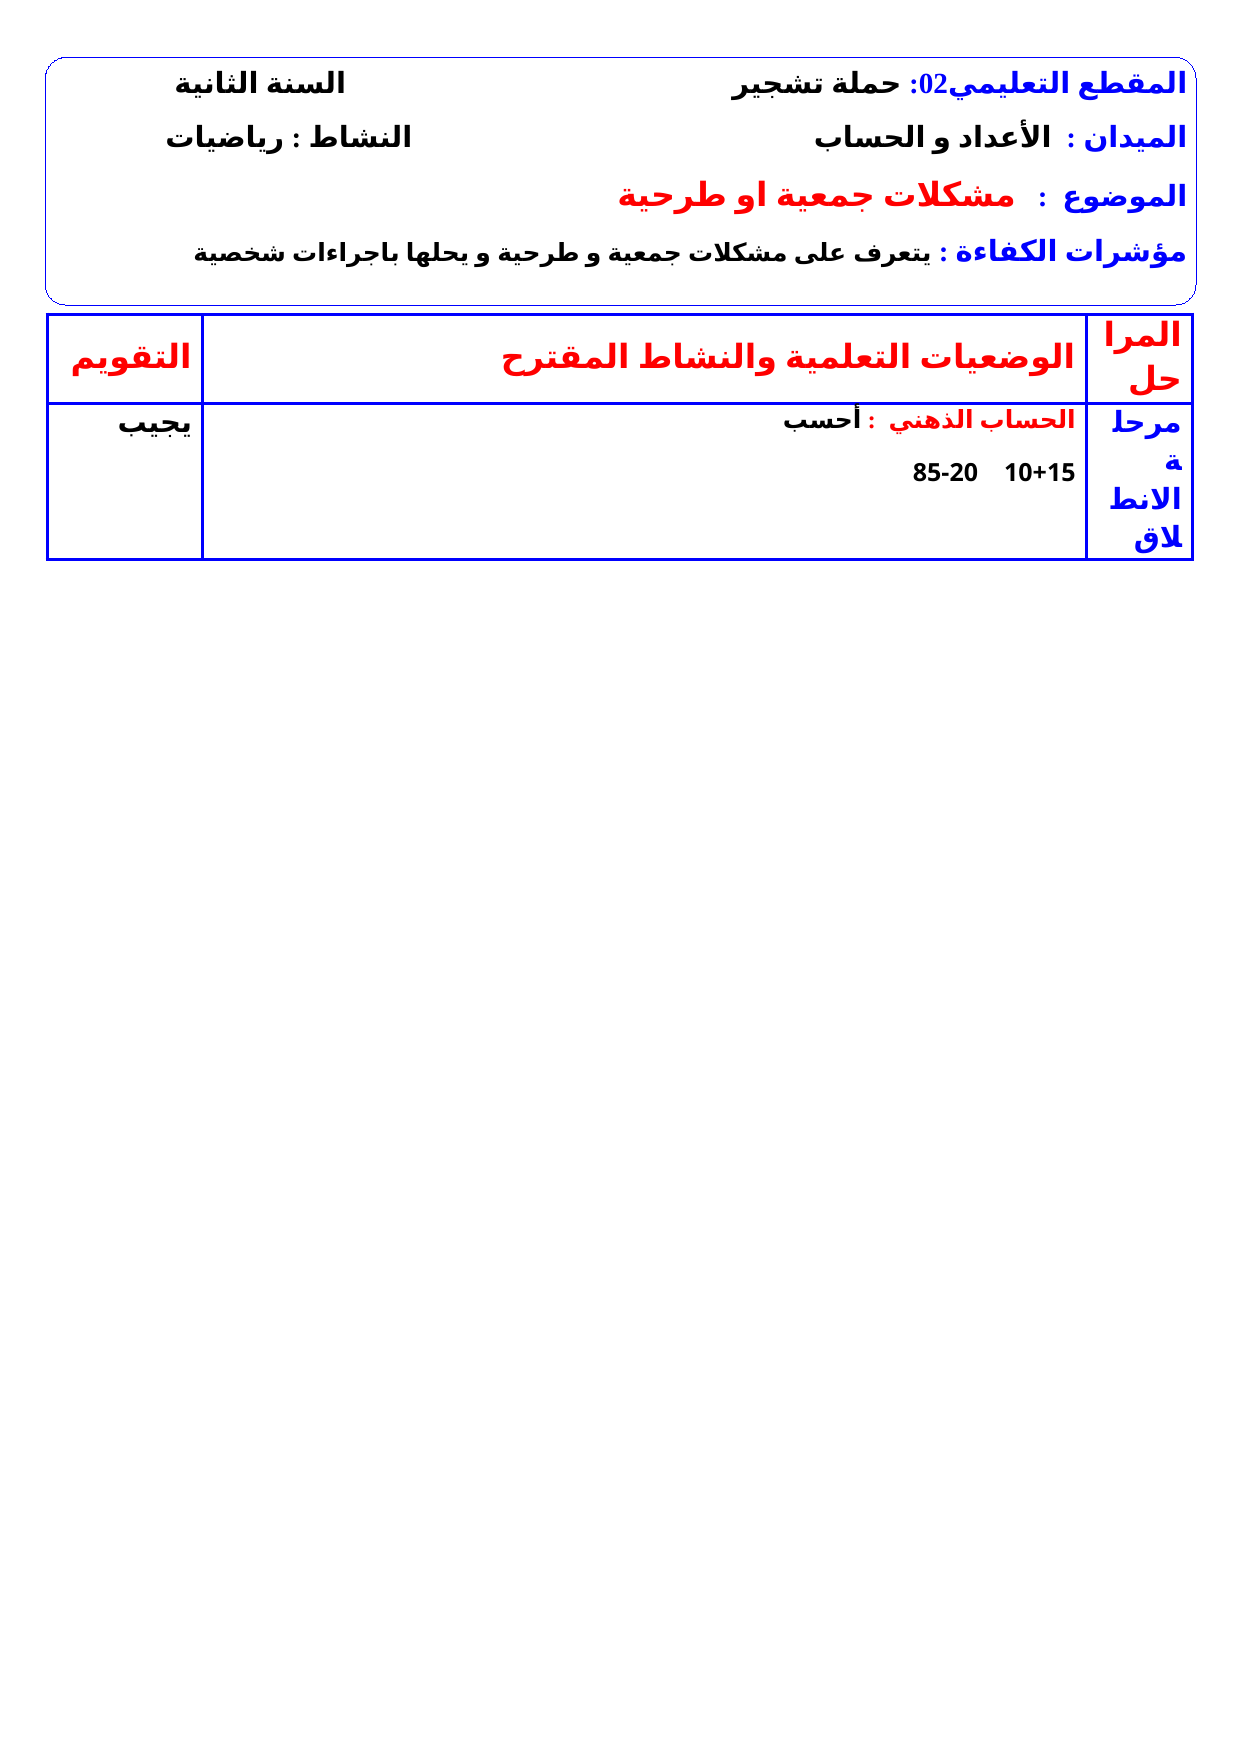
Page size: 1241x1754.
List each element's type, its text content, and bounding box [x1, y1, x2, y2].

table_cell يجيب [49, 405, 201, 558]
table_cell مرحلة الانطلاق [1088, 405, 1191, 558]
table_cell الحساب الذهني : أحسب 85-20 10+15 [204, 405, 1085, 558]
table_header المراحل [1088, 316, 1191, 402]
table_header التقويم [49, 316, 201, 402]
table_header الوضعيات التعلمية والنشاط المقترح [204, 316, 1085, 402]
